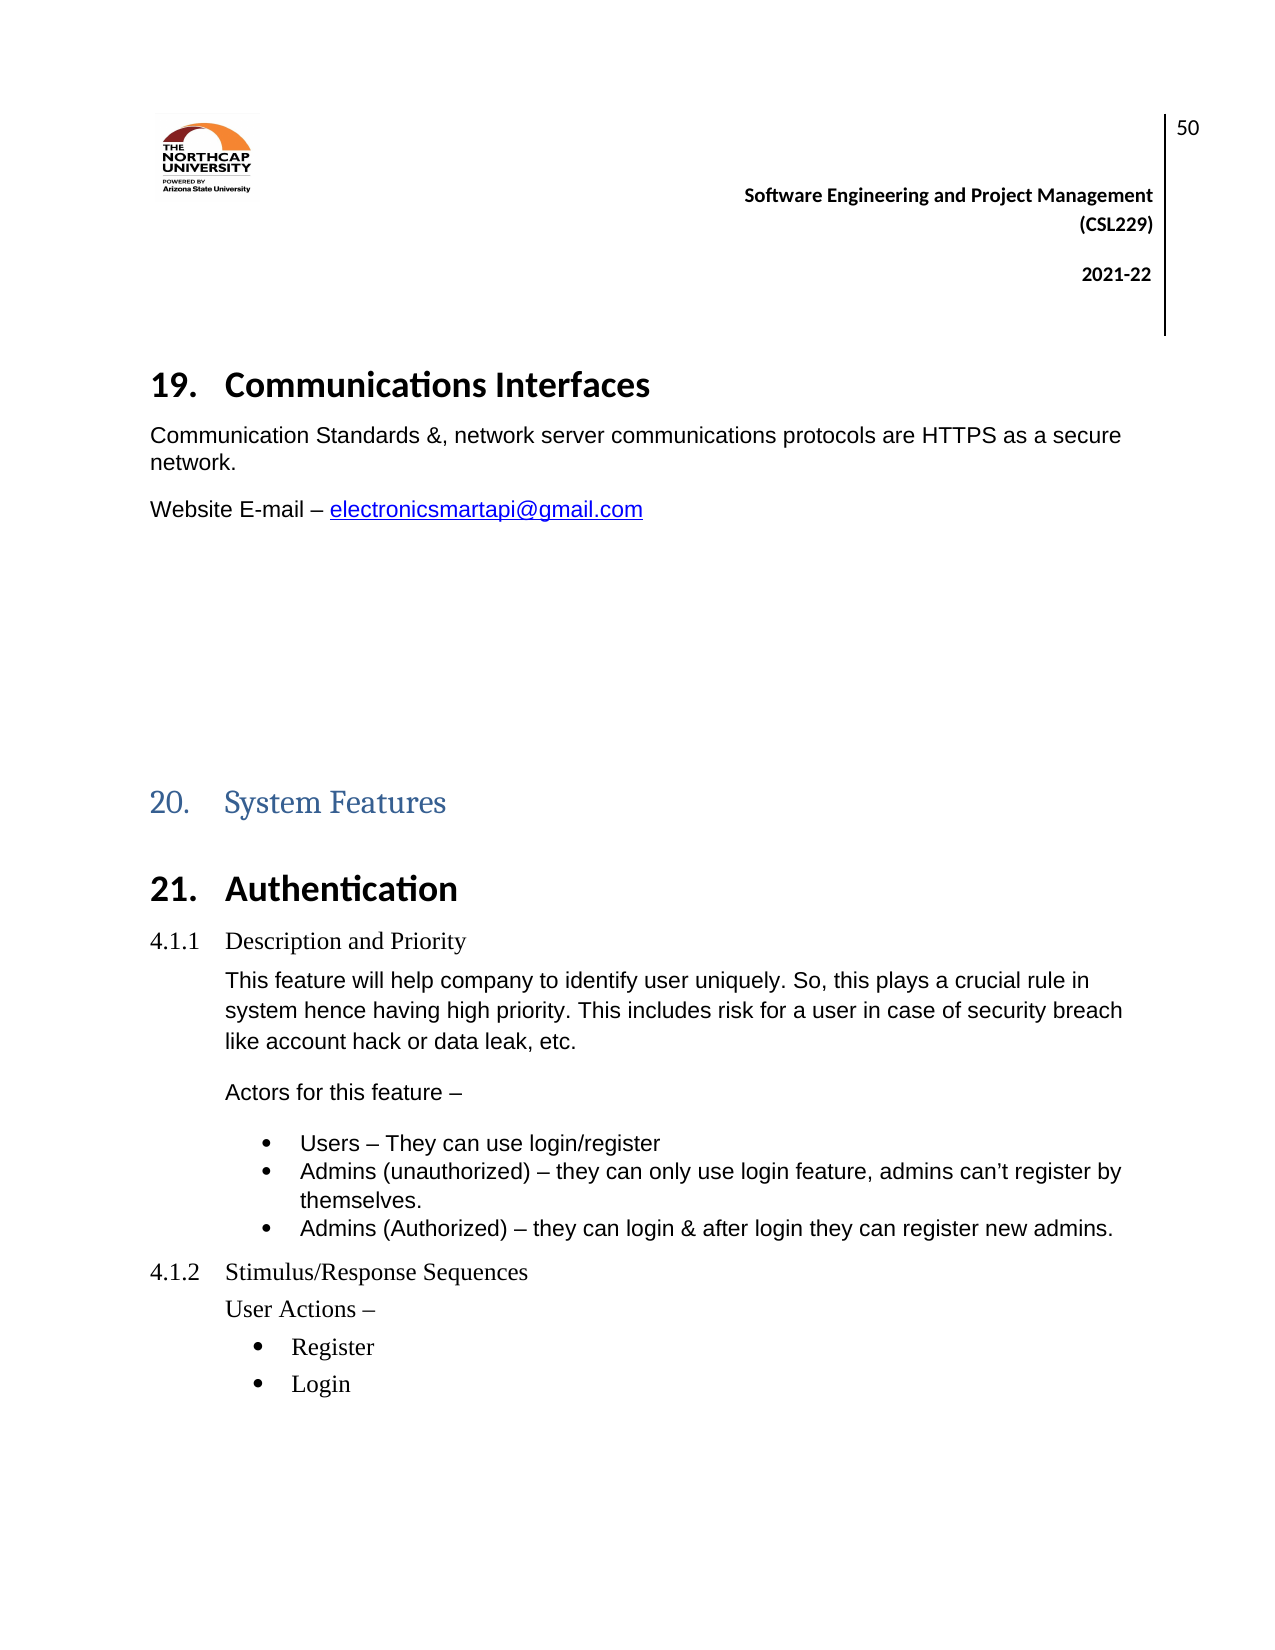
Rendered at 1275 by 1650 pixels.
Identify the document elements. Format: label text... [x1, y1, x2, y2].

text User Actions – [150, 1298, 1125, 1323]
text 4.1.1 Description and Priority [150, 930, 1125, 955]
text 4.1.2 Stimulus/Response Sequences [150, 1260, 1125, 1285]
subtitle System Features [150, 783, 1125, 821]
text Communication Standards &, network server communications protocols are HTTPS as a secure network. [150, 422, 1125, 475]
list Login [253, 1373, 1125, 1398]
text This feature will help company to identify user uniquely. So, this plays a crucial rule in system hence having high priority. This includes risk for a user in case of security breach like account hack or data leak, etc. [225, 967, 1125, 1054]
subtitle Authentication [150, 864, 1125, 910]
picture [155, 113, 260, 202]
text Actors for this feature – [225, 1079, 1125, 1105]
text Website E-mail – electronicsmartapi@gmail.com [150, 496, 1125, 522]
list Register [253, 1335, 1125, 1360]
list Admins (unauthorized) – they can only use login feature, admins can’t register by themselves. [262, 1158, 1125, 1213]
subtitle Communications Interfaces [150, 361, 1125, 407]
list Users – They can use login/register [262, 1130, 1125, 1156]
list Admins (Authorized) – they can login & after login they can register new admins. [262, 1215, 1125, 1241]
